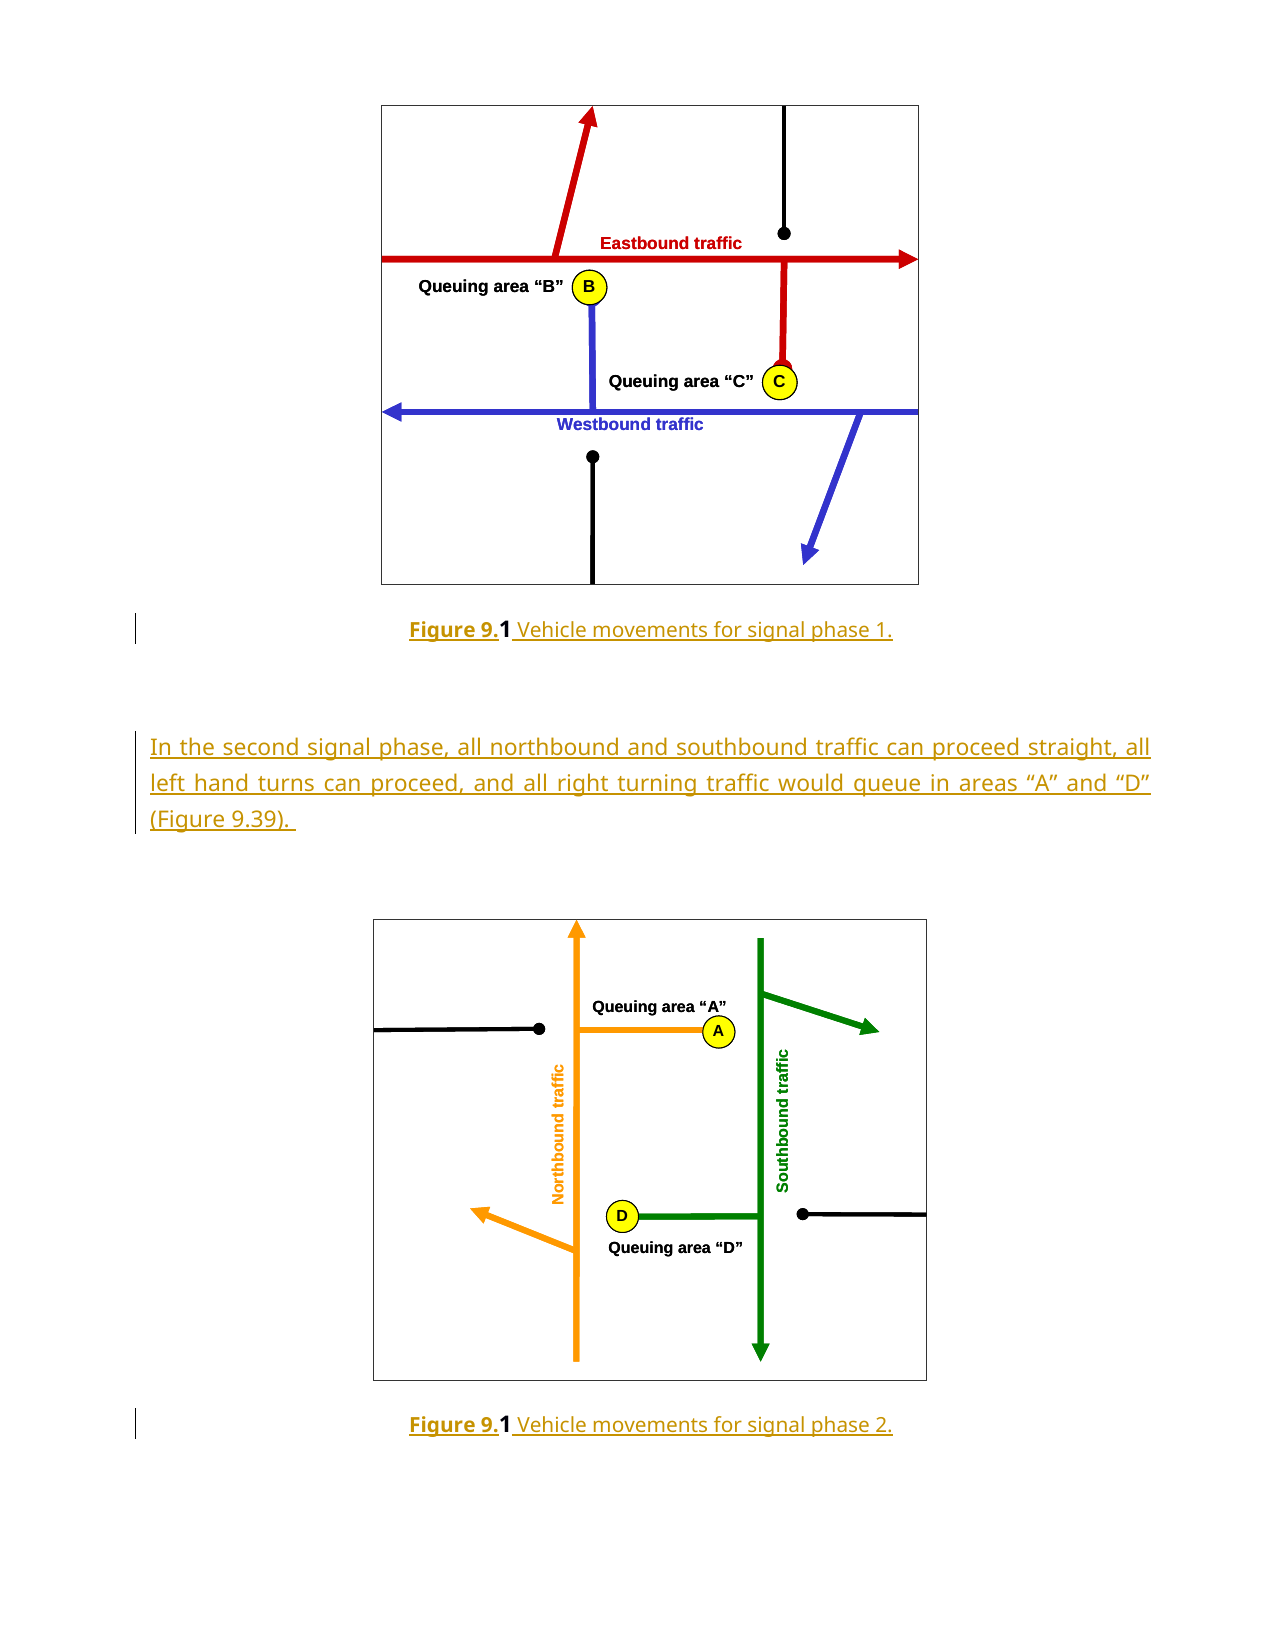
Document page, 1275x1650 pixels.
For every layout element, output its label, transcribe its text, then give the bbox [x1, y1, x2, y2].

text 1 [150, 1408, 1152, 1439]
text 1 [150, 613, 1152, 644]
